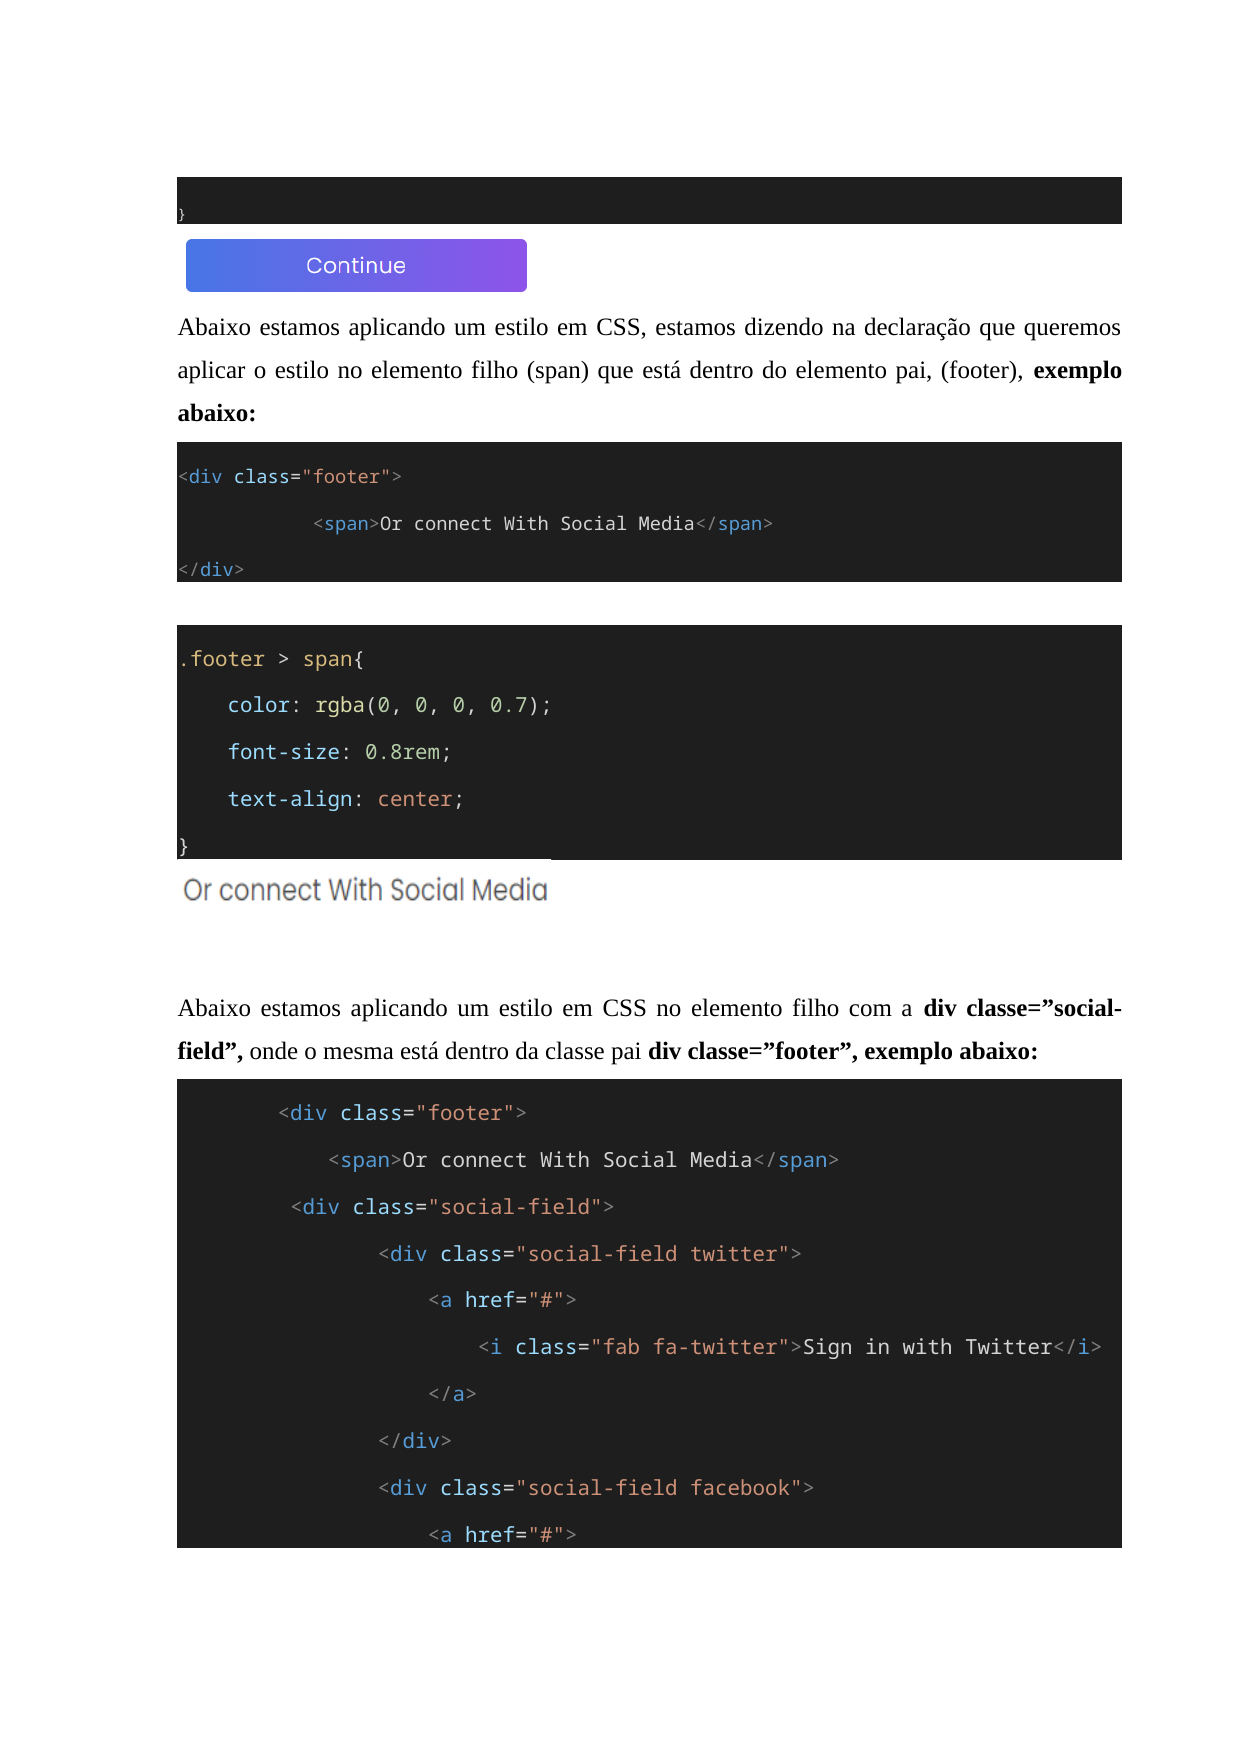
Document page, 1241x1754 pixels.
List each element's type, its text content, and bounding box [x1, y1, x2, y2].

text text-align: center; [177, 766, 1122, 813]
text .footer > span{ [177, 625, 1122, 672]
text <div class="footer"> [177, 1079, 1122, 1126]
text <a href="#"> [177, 1501, 1122, 1548]
text </a> [177, 1361, 1122, 1408]
text } [177, 813, 1122, 860]
picture [177, 224, 535, 298]
picture [177, 859, 552, 915]
text font-size: 0.8rem; [177, 719, 1122, 766]
text <div class="social-field"> [177, 1173, 1122, 1220]
text color: rgba(0, 0, 0, 0.7); [177, 672, 1122, 719]
text <i class="fab fa-twitter">Sign in with Twitter</i> [177, 1314, 1122, 1361]
text </div> [177, 535, 1122, 582]
text <div class="footer"> [177, 442, 1122, 488]
text <span>Or connect With Social Media</span> [177, 1126, 1122, 1173]
text <span>Or connect With Social Media</span> [177, 488, 1122, 535]
text <div class="social-field twitter"> [177, 1220, 1122, 1267]
text Abaixo estamos aplicando um estilo em CSS no elemento filho com a div classe=”social-field”, onde o mesma está dentro da classe pai div classe=”footer”, exemplo abaixo: [177, 993, 1122, 1065]
text <div class="social-field facebook"> [177, 1454, 1122, 1501]
text } [177, 177, 1122, 224]
text <a href="#"> [177, 1267, 1122, 1314]
text Abaixo estamos aplicando um estilo em CSS, estamos dizendo na declaração que queremos aplicar o estilo no elemento filho (span) que está dentro do elemento pai, (footer), exemplo abaixo: [177, 312, 1122, 427]
text </div> [177, 1408, 1122, 1454]
